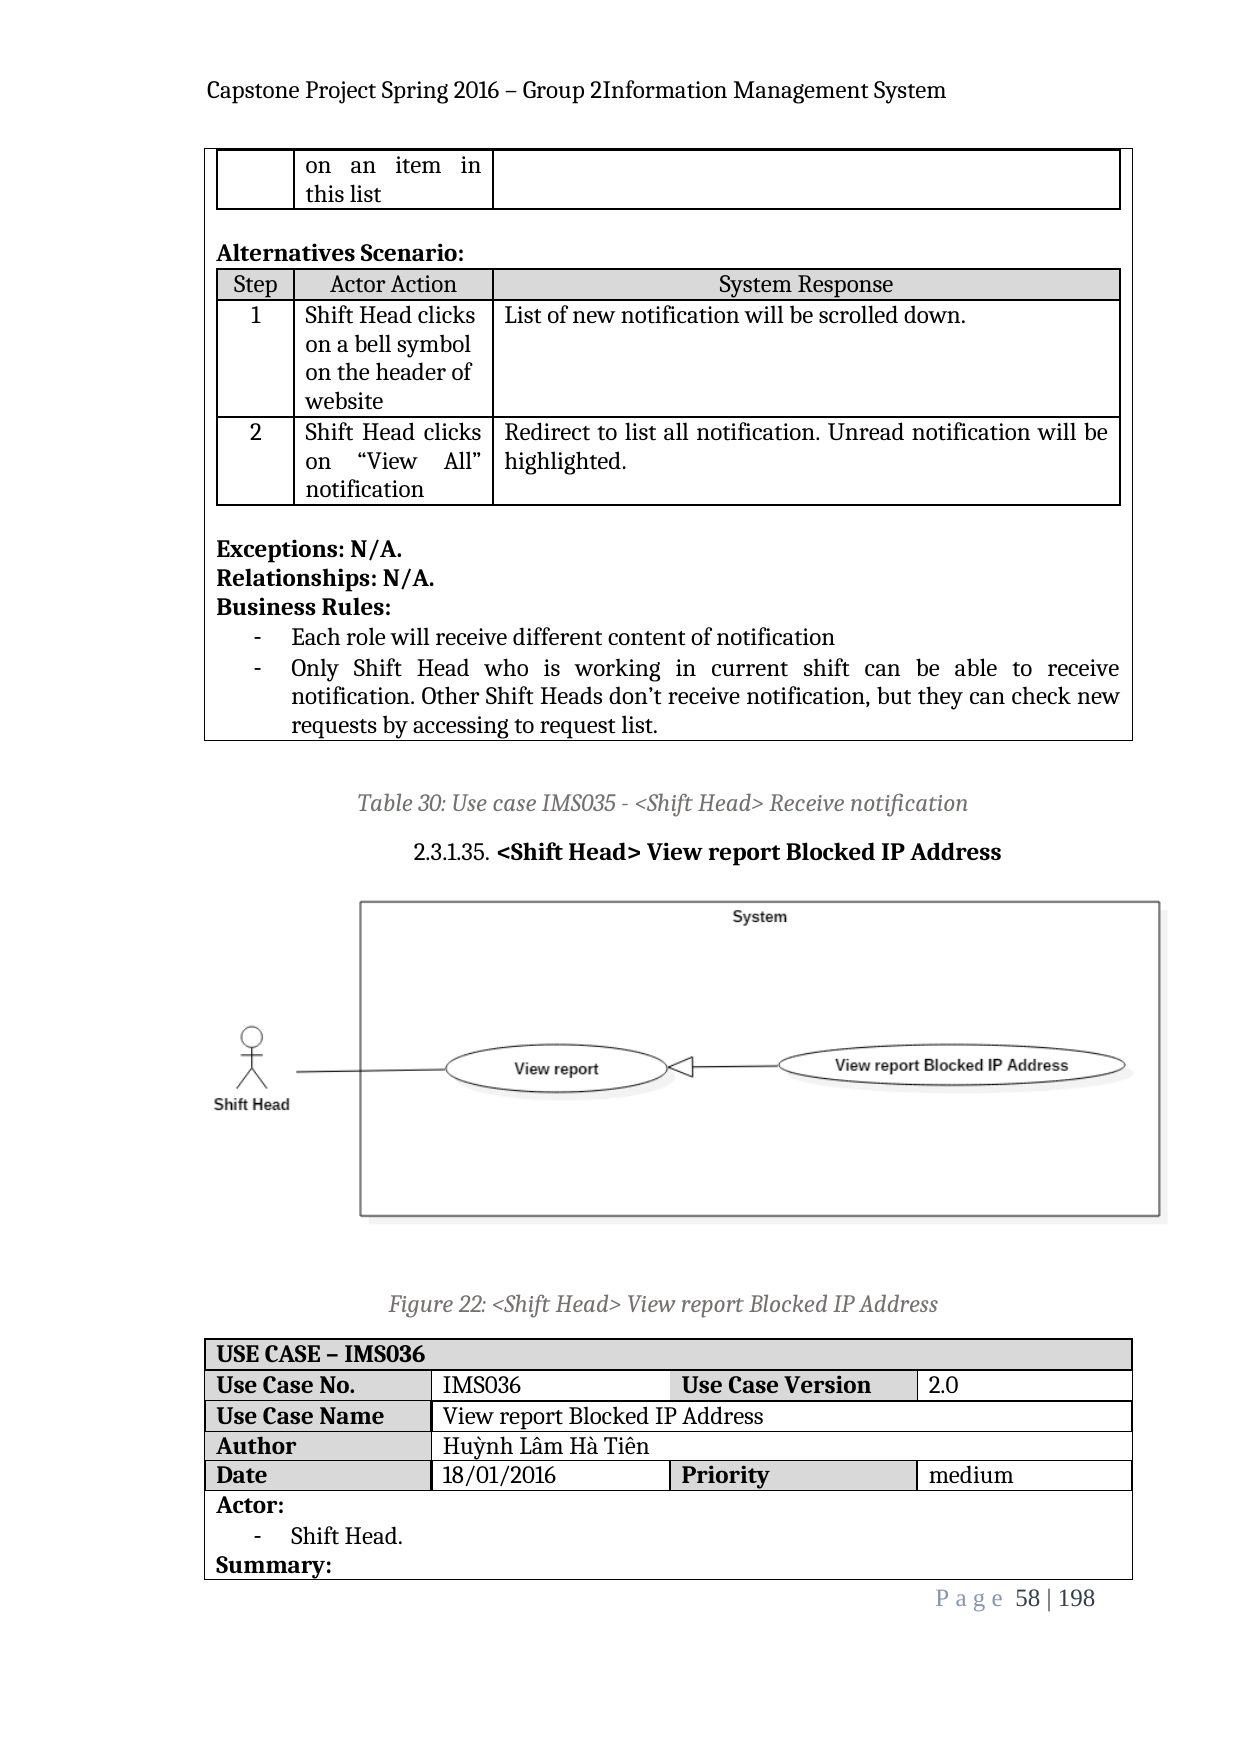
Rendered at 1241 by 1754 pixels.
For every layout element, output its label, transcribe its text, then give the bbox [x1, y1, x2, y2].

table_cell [205, 1491, 1132, 1579]
table_cell 2.0 [918, 1371, 1132, 1400]
table_cell IMS036 [432, 1371, 670, 1400]
table_cell Priority [671, 1461, 916, 1490]
table_cell medium [918, 1461, 1131, 1490]
text Figure 22: <Shift Head> View report Blocked IP Address [207, 1290, 1122, 1319]
text Table : Use case IMS035 - <Shift Head> Receive notification [207, 788, 1122, 817]
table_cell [205, 149, 1132, 740]
table_cell Huỳnh Lâm Hà Tiên [432, 1432, 1132, 1460]
table_cell 18/01/2016 [433, 1461, 669, 1490]
table_cell Use Case No. [205, 1371, 431, 1400]
table_cell Author [205, 1432, 431, 1460]
table_cell Date [206, 1461, 430, 1490]
subtitle <Shift Head> View report Blocked IP Address [413, 838, 1122, 867]
table_cell Use Case Name [206, 1401, 430, 1431]
table_header USE CASE – IMS036 [206, 1340, 1131, 1369]
table_cell Use Case Version [670, 1371, 917, 1400]
table_cell View report Blocked IP Address [433, 1402, 1131, 1431]
picture [206, 871, 1182, 1241]
